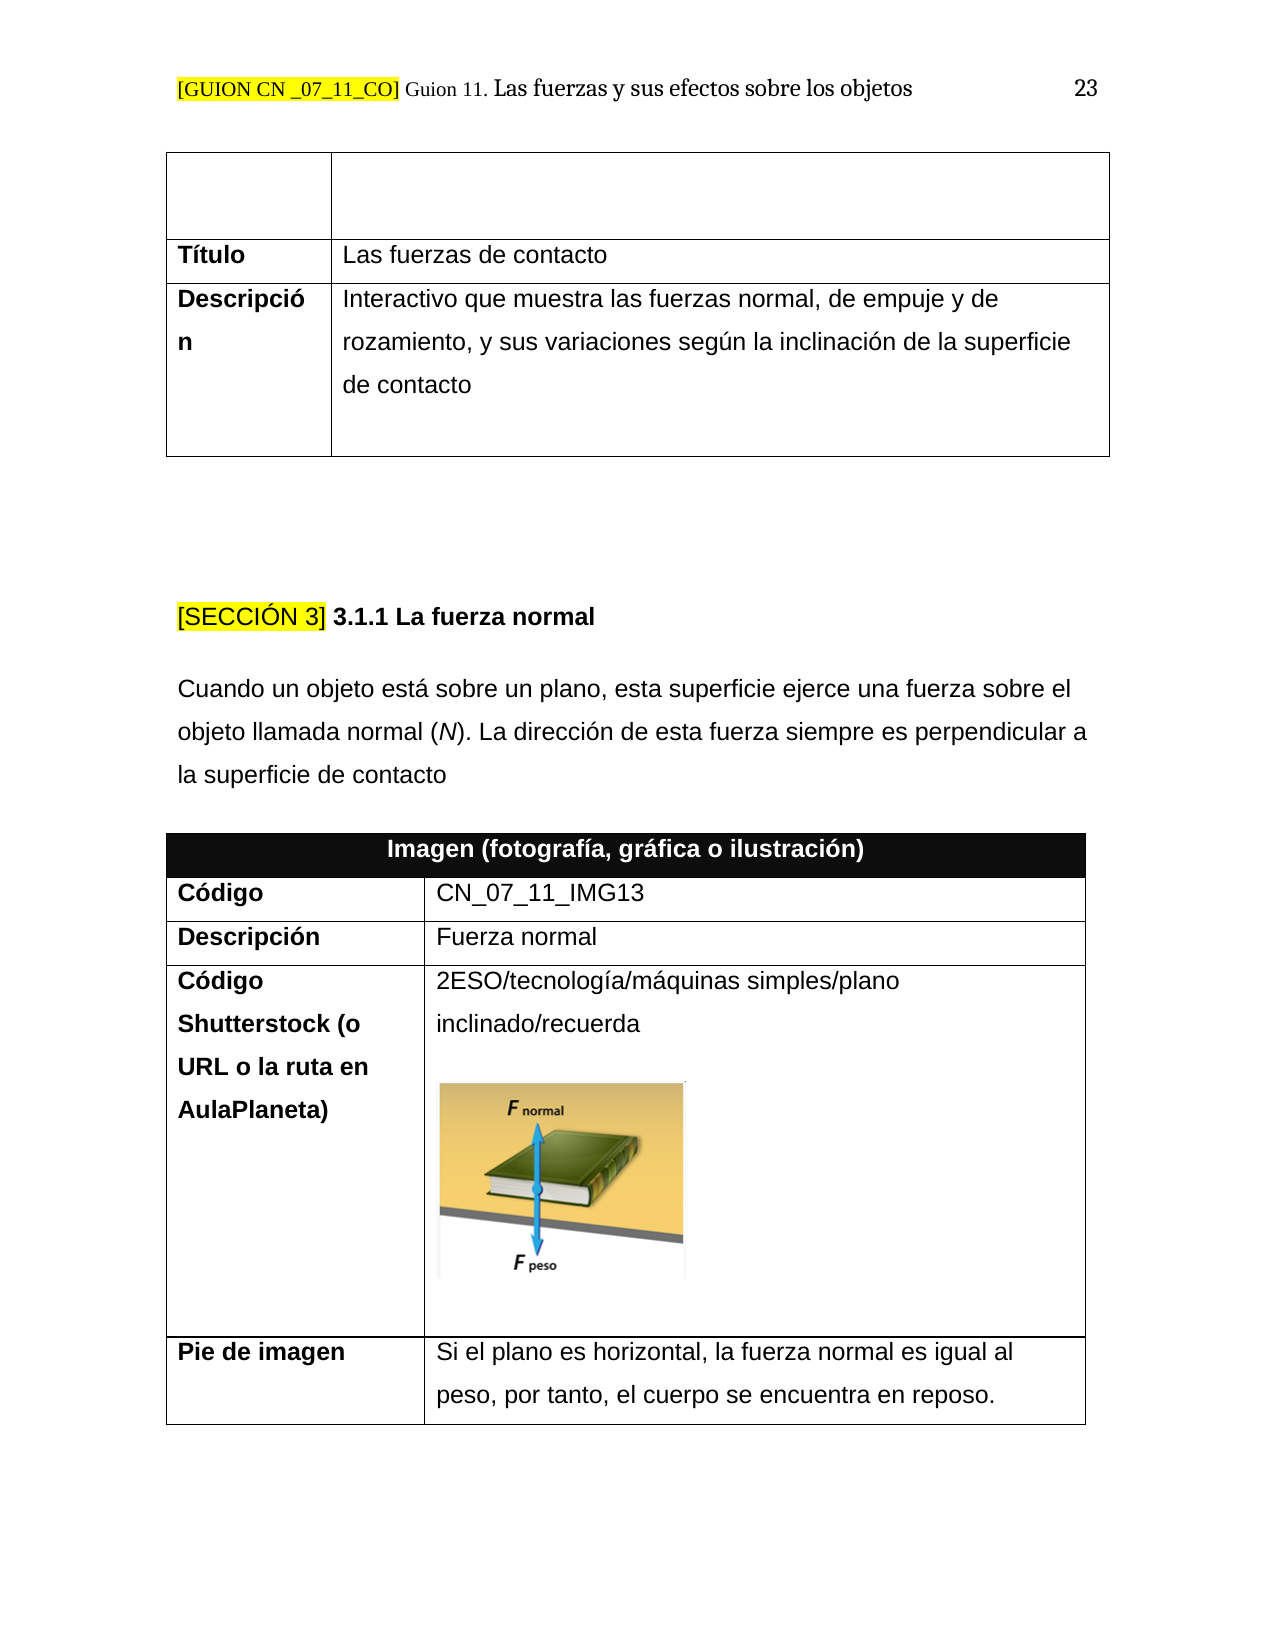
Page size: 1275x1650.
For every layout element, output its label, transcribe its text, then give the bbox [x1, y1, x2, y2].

table_cell Interactivo que muestra las fuerzas normal, de empuje y de rozamiento, y sus variaciones según la inclinación de la superficie de contacto [332, 284, 1109, 456]
text Cuando un objeto está sobre un plano, esta superficie ejerce una fuerza sobre el objeto llamada normal (N). La dirección de esta fuerza siempre es perpendicular a la superficie de contacto [177, 674, 1098, 789]
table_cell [167, 966, 424, 1336]
table_cell Título [167, 240, 331, 283]
table_cell Fuerza normal [425, 922, 1085, 965]
table_cell Descripción [167, 284, 331, 456]
table_cell Código [167, 878, 424, 921]
text [SECCIÓN 3] 3.1.1 La fuerza normal [326, 602, 1098, 631]
table_cell CN_07_11_IMG13 [425, 878, 1085, 921]
table_cell Descripción [167, 922, 424, 965]
table_cell Las fuerzas de contacto [332, 240, 1109, 283]
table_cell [167, 153, 331, 239]
table_header Imagen (fotografía, gráfica o ilustración) [167, 834, 1085, 877]
table_cell Pie de imagen [167, 1338, 424, 1423]
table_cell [332, 153, 1109, 239]
picture [436, 1081, 687, 1279]
table_cell Si el plano es horizontal, la fuerza normal es igual al peso, por tanto, el cuerpo se encuentra en reposo. [425, 1338, 1085, 1423]
table_cell 2ESO/tecnología/máquinas simples/plano inclinado/recuerda [425, 966, 1085, 1336]
